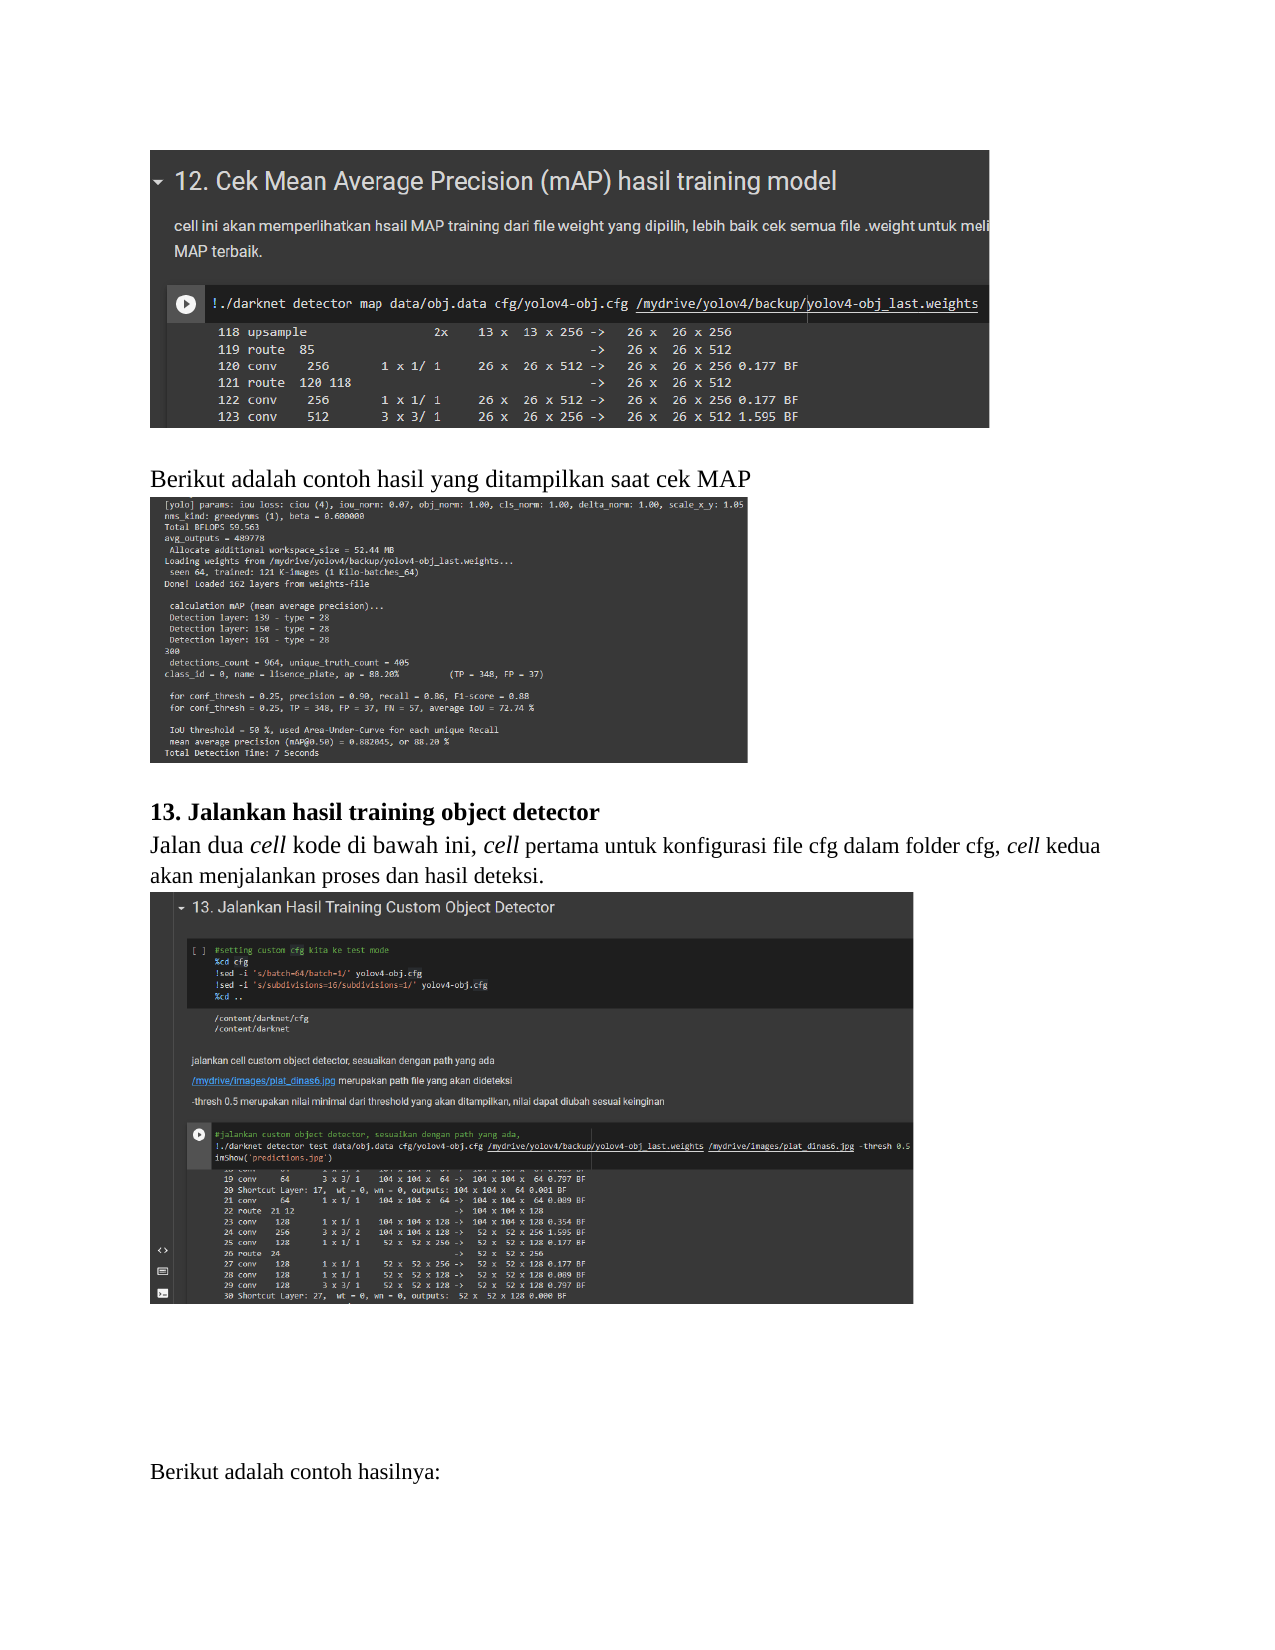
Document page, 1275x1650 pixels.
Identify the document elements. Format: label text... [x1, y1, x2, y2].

picture [150, 150, 990, 428]
picture [150, 497, 748, 763]
text 13. Jalankan hasil training object detector [150, 797, 1125, 826]
text Berikut adalah contoh hasilnya: [150, 1458, 1125, 1485]
picture [150, 892, 914, 1304]
text Jalan dua cell kode di bawah ini, cell pertama untuk konfigurasi file cfg dalam folder cfg, cell kedua akan menjalankan proses dan hasil deteksi. [150, 830, 1125, 889]
text Berikut adalah contoh hasil yang ditampilkan saat cek MAP [150, 464, 1125, 493]
